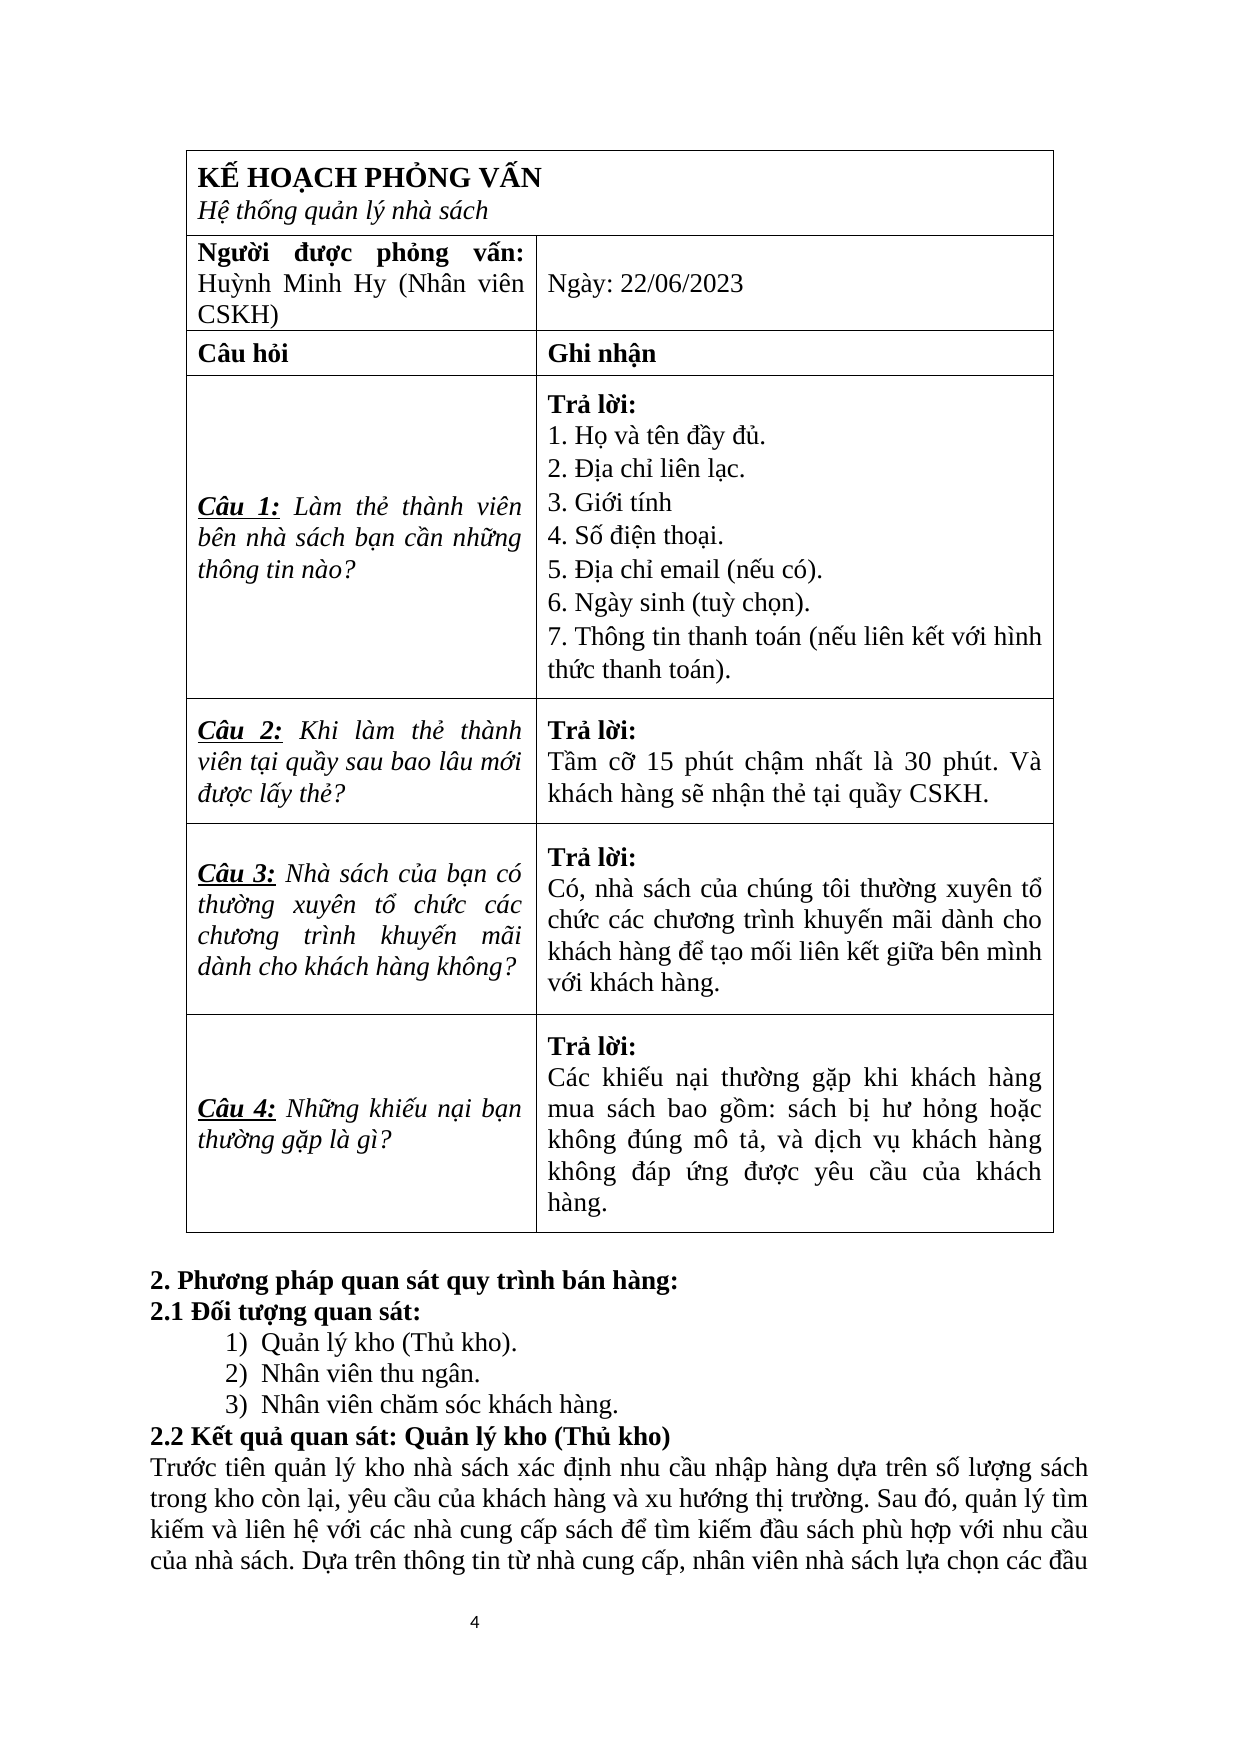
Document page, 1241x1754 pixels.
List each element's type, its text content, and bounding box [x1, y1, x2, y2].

table_cell Câu 2: Khi làm thẻ thành viên tại quầy sau bao lâu mới được lấy thẻ? [187, 699, 536, 823]
table_cell Trả lời: Họ và tên đầy đủ. Địa chỉ liên lạc. Giới tính Số điện thoại. Địa chỉ email (nếu có). Ngày sinh (tuỳ chọn). Thông tin thanh toán (nếu liên kết với hình thức thanh toán). [537, 376, 1053, 698]
text 2) Nhân viên thu ngân. [225, 1357, 1090, 1388]
table_cell Trả lời: Tầm cỡ 15 phút chậm nhất là 30 phút. Và khách hàng sẽ nhận thẻ tại quầy CSKH. [537, 699, 1053, 823]
text 1) Quản lý kho (Thủ kho). [225, 1326, 1090, 1357]
subtitle 2.2 Kết quả quan sát: Quản lý kho (Thủ kho) [150, 1419, 1090, 1451]
table_cell Câu 4: Những khiếu nại bạn thường gặp là gì? [187, 1015, 536, 1232]
table_cell Người được phỏng vấn: Huỳnh Minh Hy (Nhân viên CSKH) [187, 236, 536, 329]
subtitle 2.1 Đối tượng quan sát: [150, 1295, 1090, 1326]
table_header KẾ HOẠCH PHỎNG VẤN Hệ thống quản lý nhà sách [187, 151, 1053, 235]
subtitle 2. Phương pháp quan sát quy trình bán hàng: [150, 1264, 1090, 1295]
table_cell Câu hỏi [187, 331, 536, 375]
table_cell Trả lời: Các khiếu nại thường gặp khi khách hàng mua sách bao gồm: sách bị hư hỏng hoặc không đúng mô tả, và dịch vụ khách hàng không đáp ứng được yêu cầu của khách hàng. [537, 1015, 1053, 1232]
table_cell Câu 3: Nhà sách của bạn có thường xuyên tổ chức các chương trình khuyến mãi dành cho khách hàng không? [187, 824, 536, 1014]
text 3) Nhân viên chăm sóc khách hàng. [225, 1388, 1090, 1419]
table_cell Câu 1: Làm thẻ thành viên bên nhà sách bạn cần những thông tin nào? [187, 376, 536, 698]
table_cell Trả lời: Có, nhà sách của chúng tôi thường xuyên tổ chức các chương trình khuyến mãi dành cho khách hàng để tạo mối liên kết giữa bên mình với khách hàng. [537, 824, 1053, 1014]
table_cell Ngày: 22/06/2023 [537, 236, 1053, 329]
table_cell Ghi nhận [537, 331, 1053, 375]
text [150, 1451, 1090, 1575]
